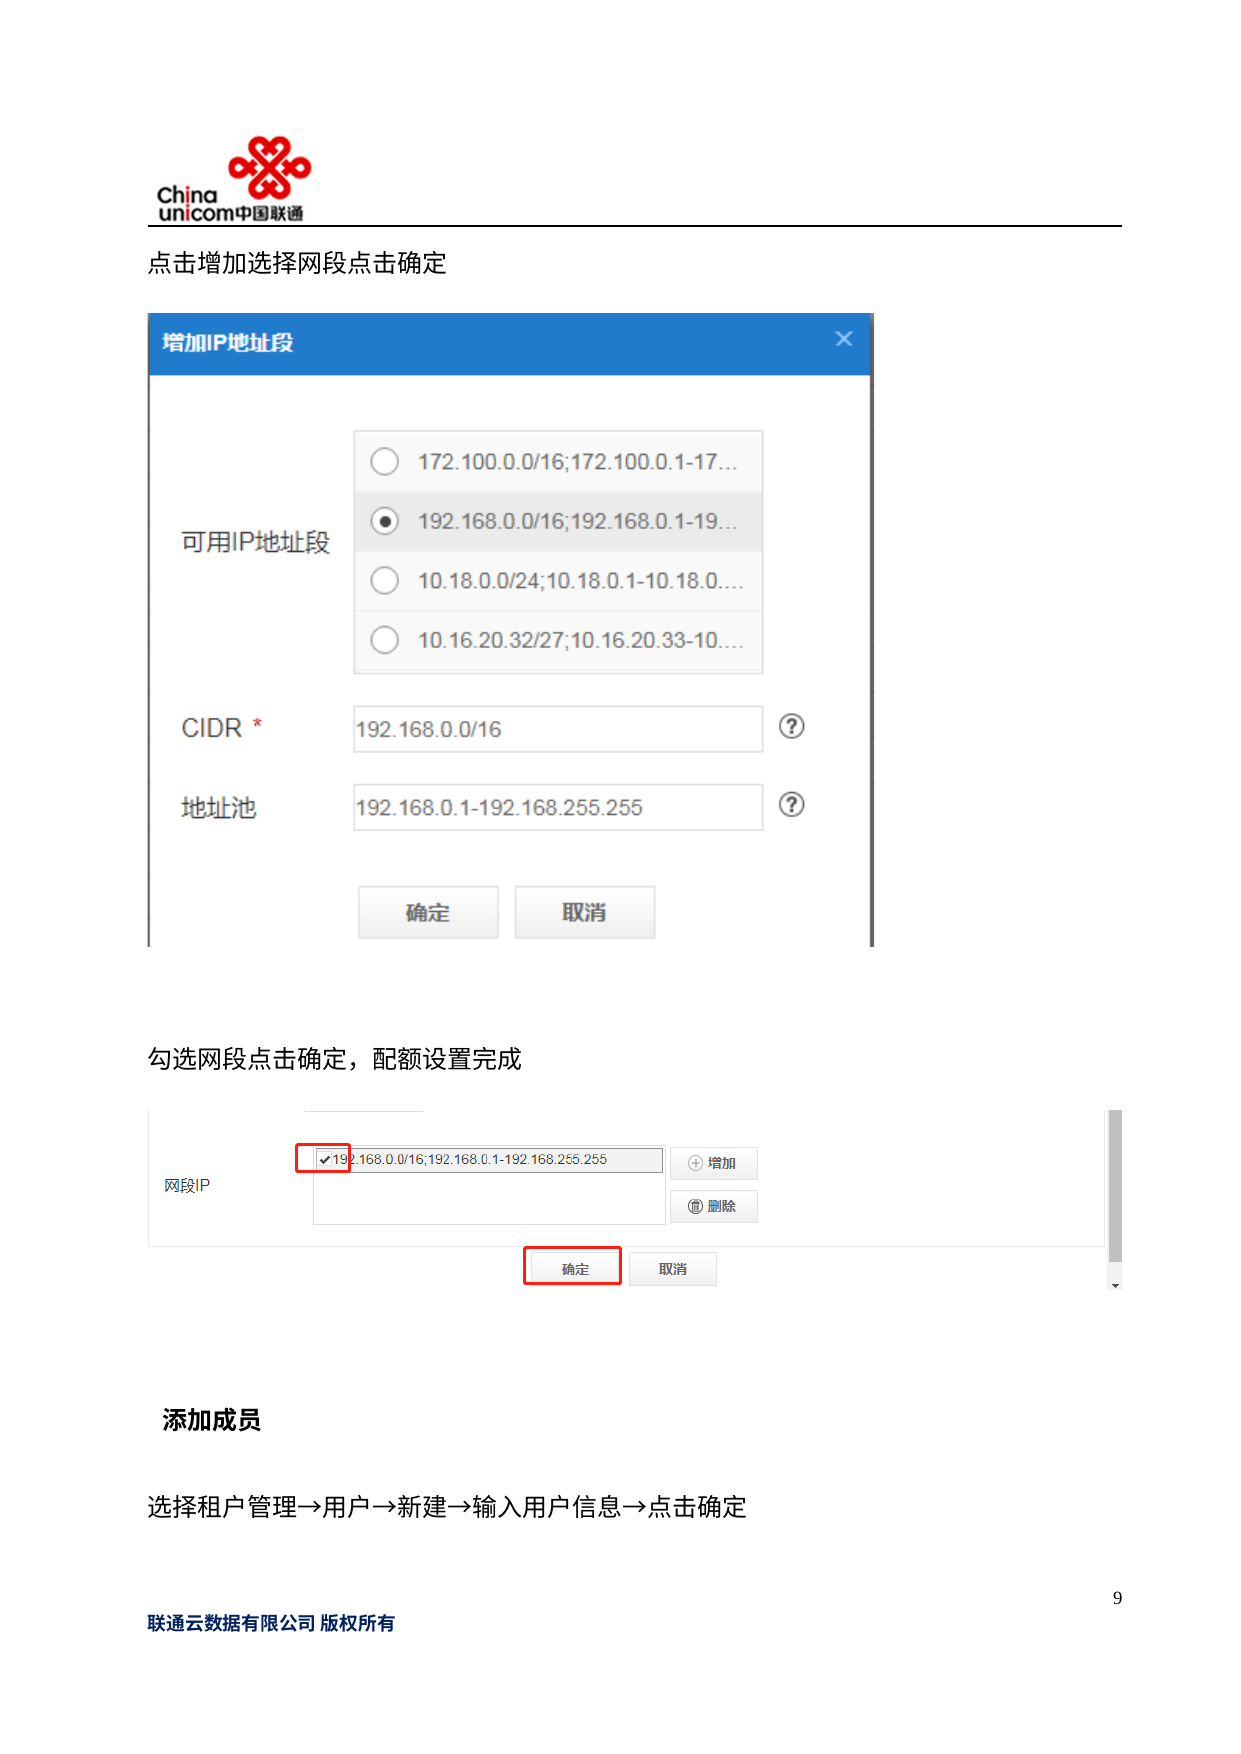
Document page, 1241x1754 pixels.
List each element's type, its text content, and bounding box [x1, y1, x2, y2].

picture [147, 124, 313, 223]
text 选择租户管理→用户→新建→输入用户信息→点击确定 [148, 1471, 1122, 1539]
subtitle 添加成员 [162, 1400, 1122, 1436]
picture [147, 1110, 1123, 1290]
text 点击增加选择网段点击确定 [148, 228, 1122, 296]
text 勾选网段点击确定，配额设置完成 [148, 1024, 1122, 1092]
picture [147, 313, 875, 947]
